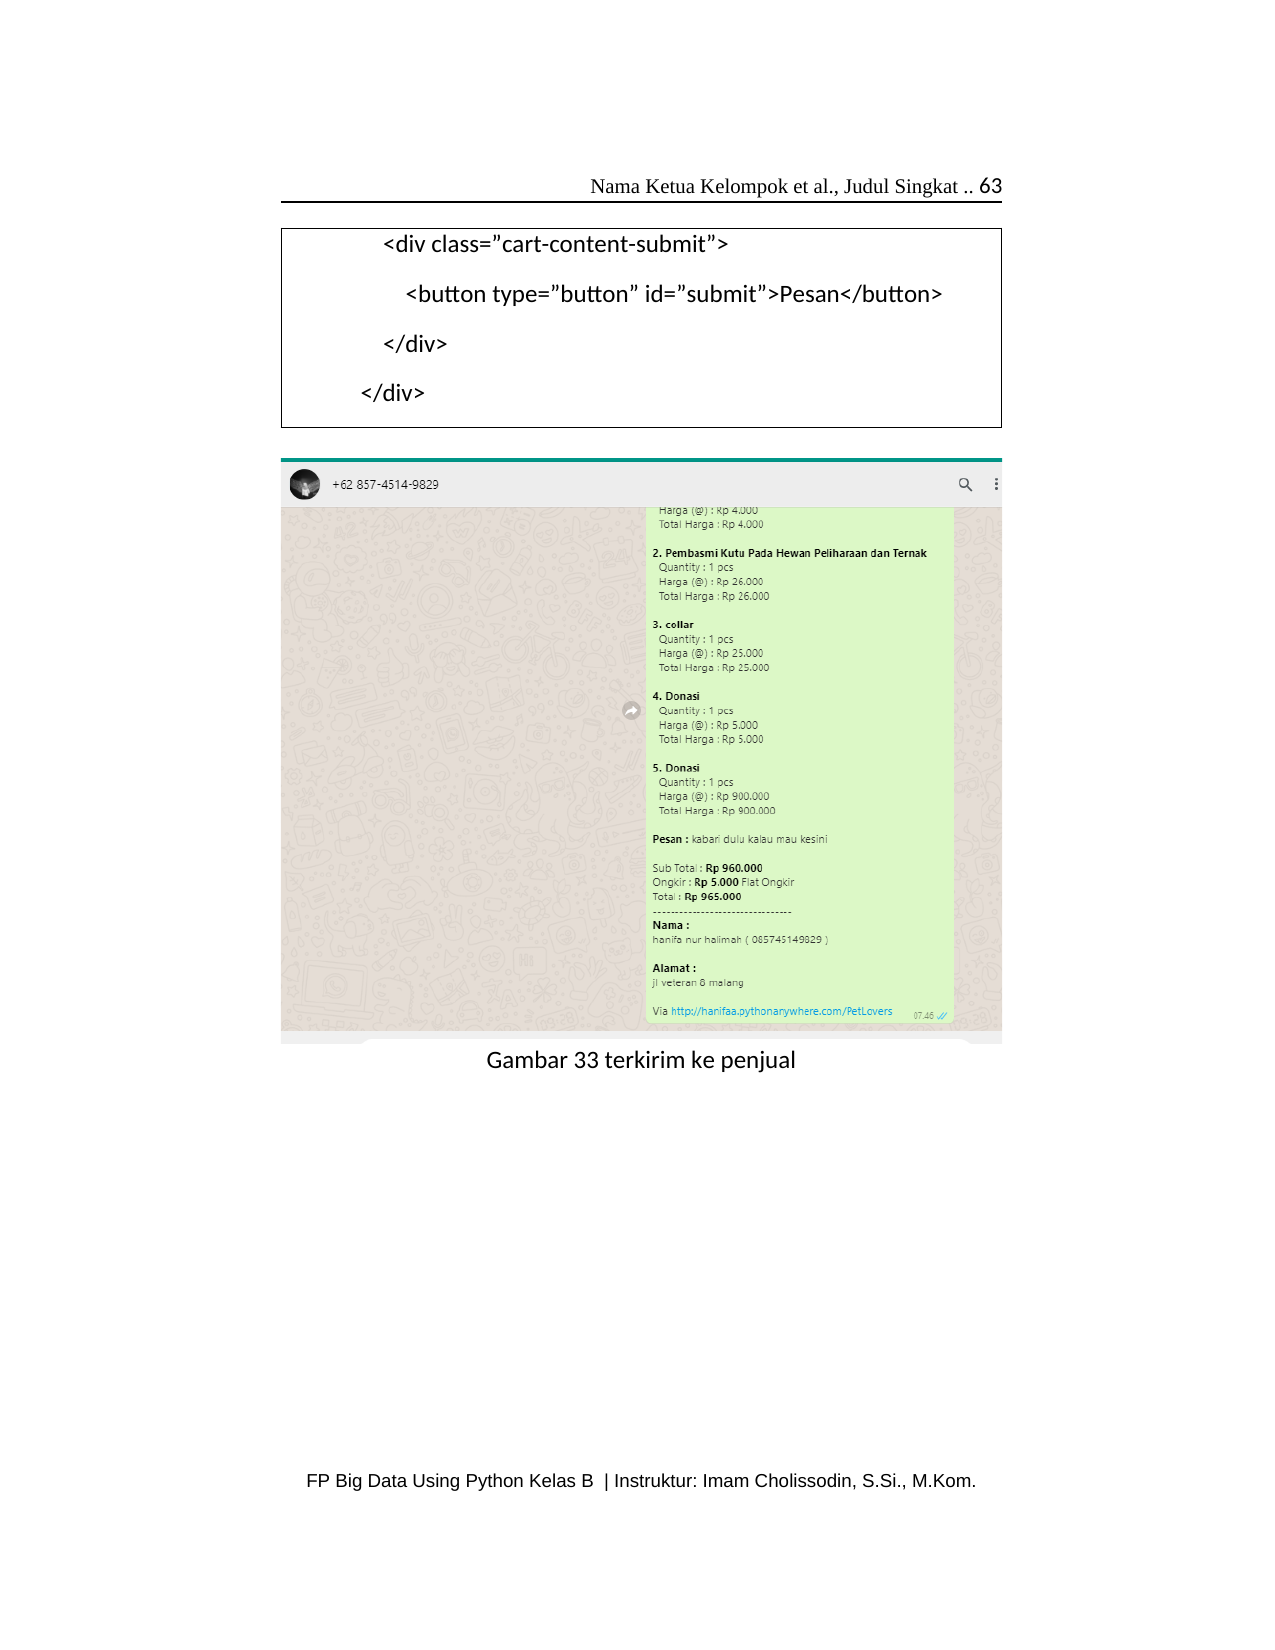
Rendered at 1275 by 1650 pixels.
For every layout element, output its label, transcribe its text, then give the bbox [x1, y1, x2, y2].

text Gambar 33 terkirim ke penjual [281, 1044, 1002, 1074]
picture [280, 458, 1003, 1044]
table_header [282, 229, 1001, 427]
